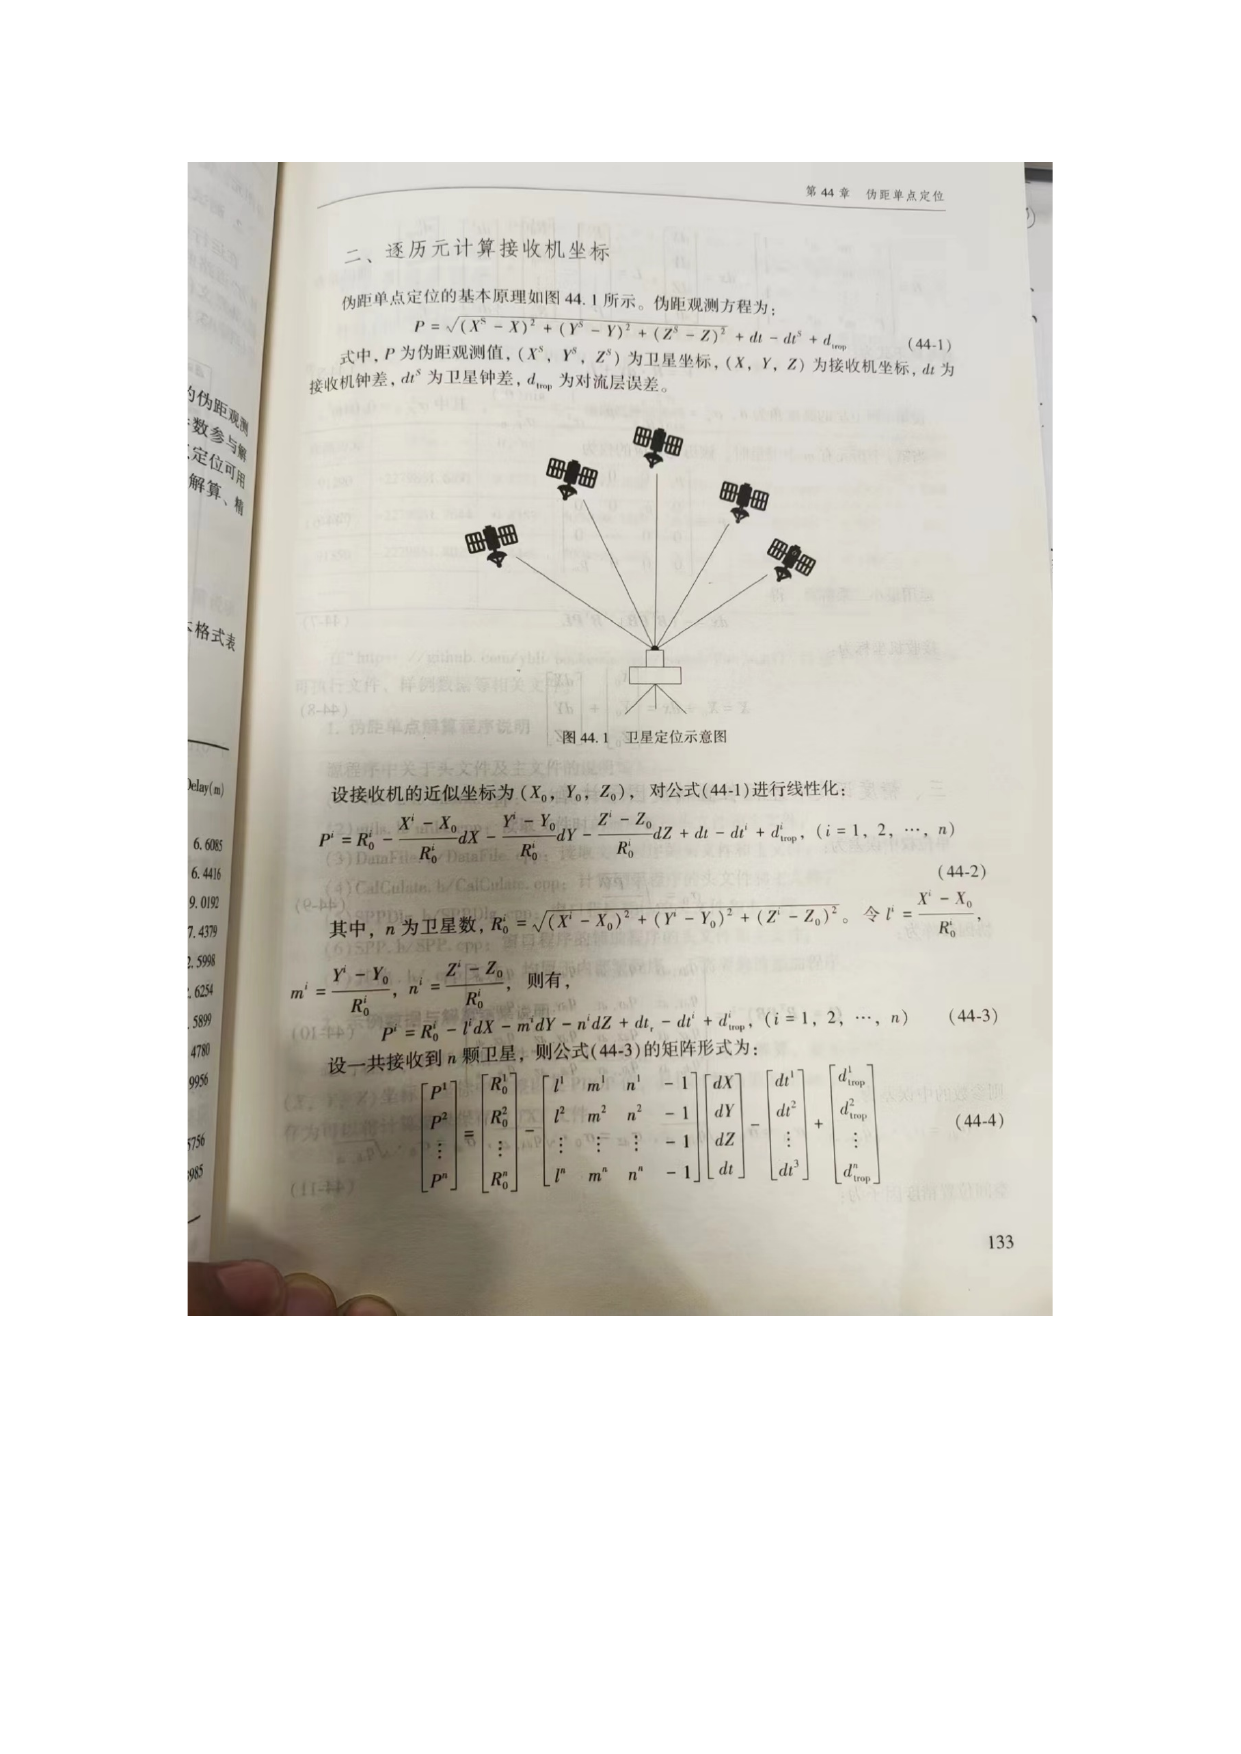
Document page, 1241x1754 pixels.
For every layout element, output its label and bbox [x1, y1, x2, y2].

picture [187, 162, 1053, 1316]
